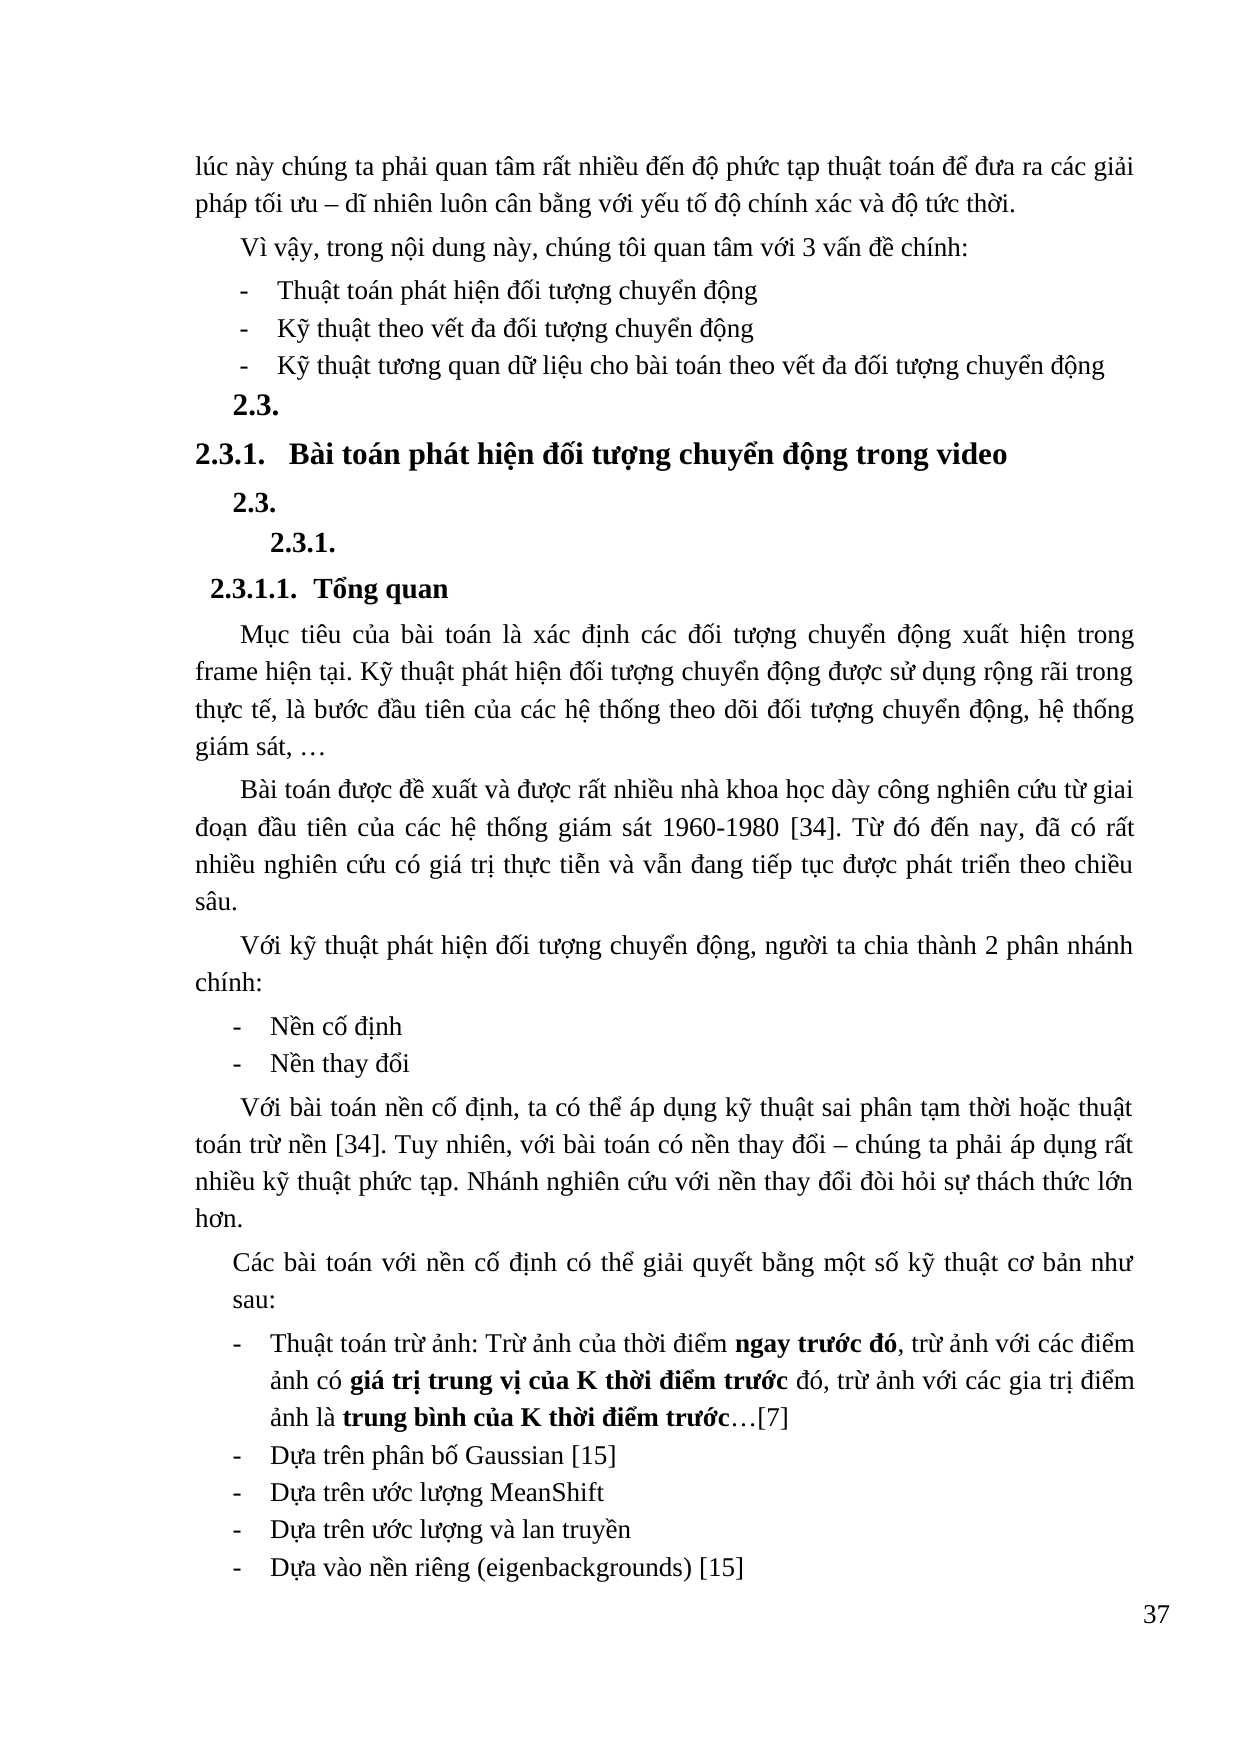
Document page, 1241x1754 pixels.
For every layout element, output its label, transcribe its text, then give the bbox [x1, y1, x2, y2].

text Với bài toán nền cố định, ta có thể áp dụng kỹ thuật sai phân tạm thời hoặc thuật toán trừ nền [34]. Tuy nhiên, với bài toán có nền thay đổi – chúng ta phải áp dụng rất nhiều kỹ thuật phức tạp. Nhánh nghiên cứu với nền thay đổi đòi hỏi sự thách thức lớn hơn. [195, 1091, 1135, 1234]
list Thuật toán trừ ảnh: Trừ ảnh của thời điểm ngay trước đó, trừ ảnh với các điểm ảnh có giá trị trung vị của K thời điểm trước đó, trừ ảnh với các gia trị điểm ảnh là trung bình của K thời điểm trước…[7] [232, 1327, 1135, 1433]
list Dựa trên ước lượng và lan truyền [232, 1513, 1135, 1544]
list Kỹ thuật tương quan dữ liệu cho bài toán theo vết đa đối tượng chuyển động [239, 349, 1135, 380]
list Nền thay đổi [232, 1047, 1135, 1078]
text Vì vậy, trong nội dung này, chúng tôi quan tâm với 3 vấn đề chính: [195, 231, 1135, 262]
list Thuật toán phát hiện đối tượng chuyển động [239, 274, 1135, 306]
list Kỹ thuật theo vết đa đối tượng chuyển động [239, 312, 1135, 343]
text Mục tiêu của bài toán là xác định các đối tượng chuyển động xuất hiện trong frame hiện tại. Kỹ thuật phát hiện đối tượng chuyển động được sử dụng rộng rãi trong thực tế, là bước đầu tiên của các hệ thống theo dõi đối tượng chuyển động, hệ thống giám sát, … [195, 618, 1135, 761]
subtitle Tổng quan [210, 572, 1135, 605]
list Dựa trên ước lượng MeanShift [232, 1476, 1135, 1507]
text Với kỹ thuật phát hiện đối tượng chuyển động, người ta chia thành 2 phân nhánh chính: [195, 929, 1135, 997]
list Dựa trên phân bố Gaussian [15] [232, 1439, 1135, 1470]
subtitle Bài toán phát hiện đối tượng chuyển động trong video [195, 436, 1135, 472]
list Nền cố định [232, 1010, 1135, 1041]
list Dựa vào nền riêng (eigenbackgrounds) [15] [232, 1551, 1135, 1582]
text Bài toán được đề xuất và được rất nhiều nhà khoa học dày công nghiên cứu từ giai đoạn đầu tiên của các hệ thống giám sát 1960-1980 [34]. Từ đó đến nay, đã có rất nhiều nghiên cứu có giá trị thực tiễn và vẫn đang tiếp tục được phát triển theo chiều sâu. [195, 773, 1135, 917]
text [195, 150, 1135, 218]
text Các bài toán với nền cố định có thể giải quyết bằng một số kỹ thuật cơ bản như sau: [232, 1246, 1135, 1314]
